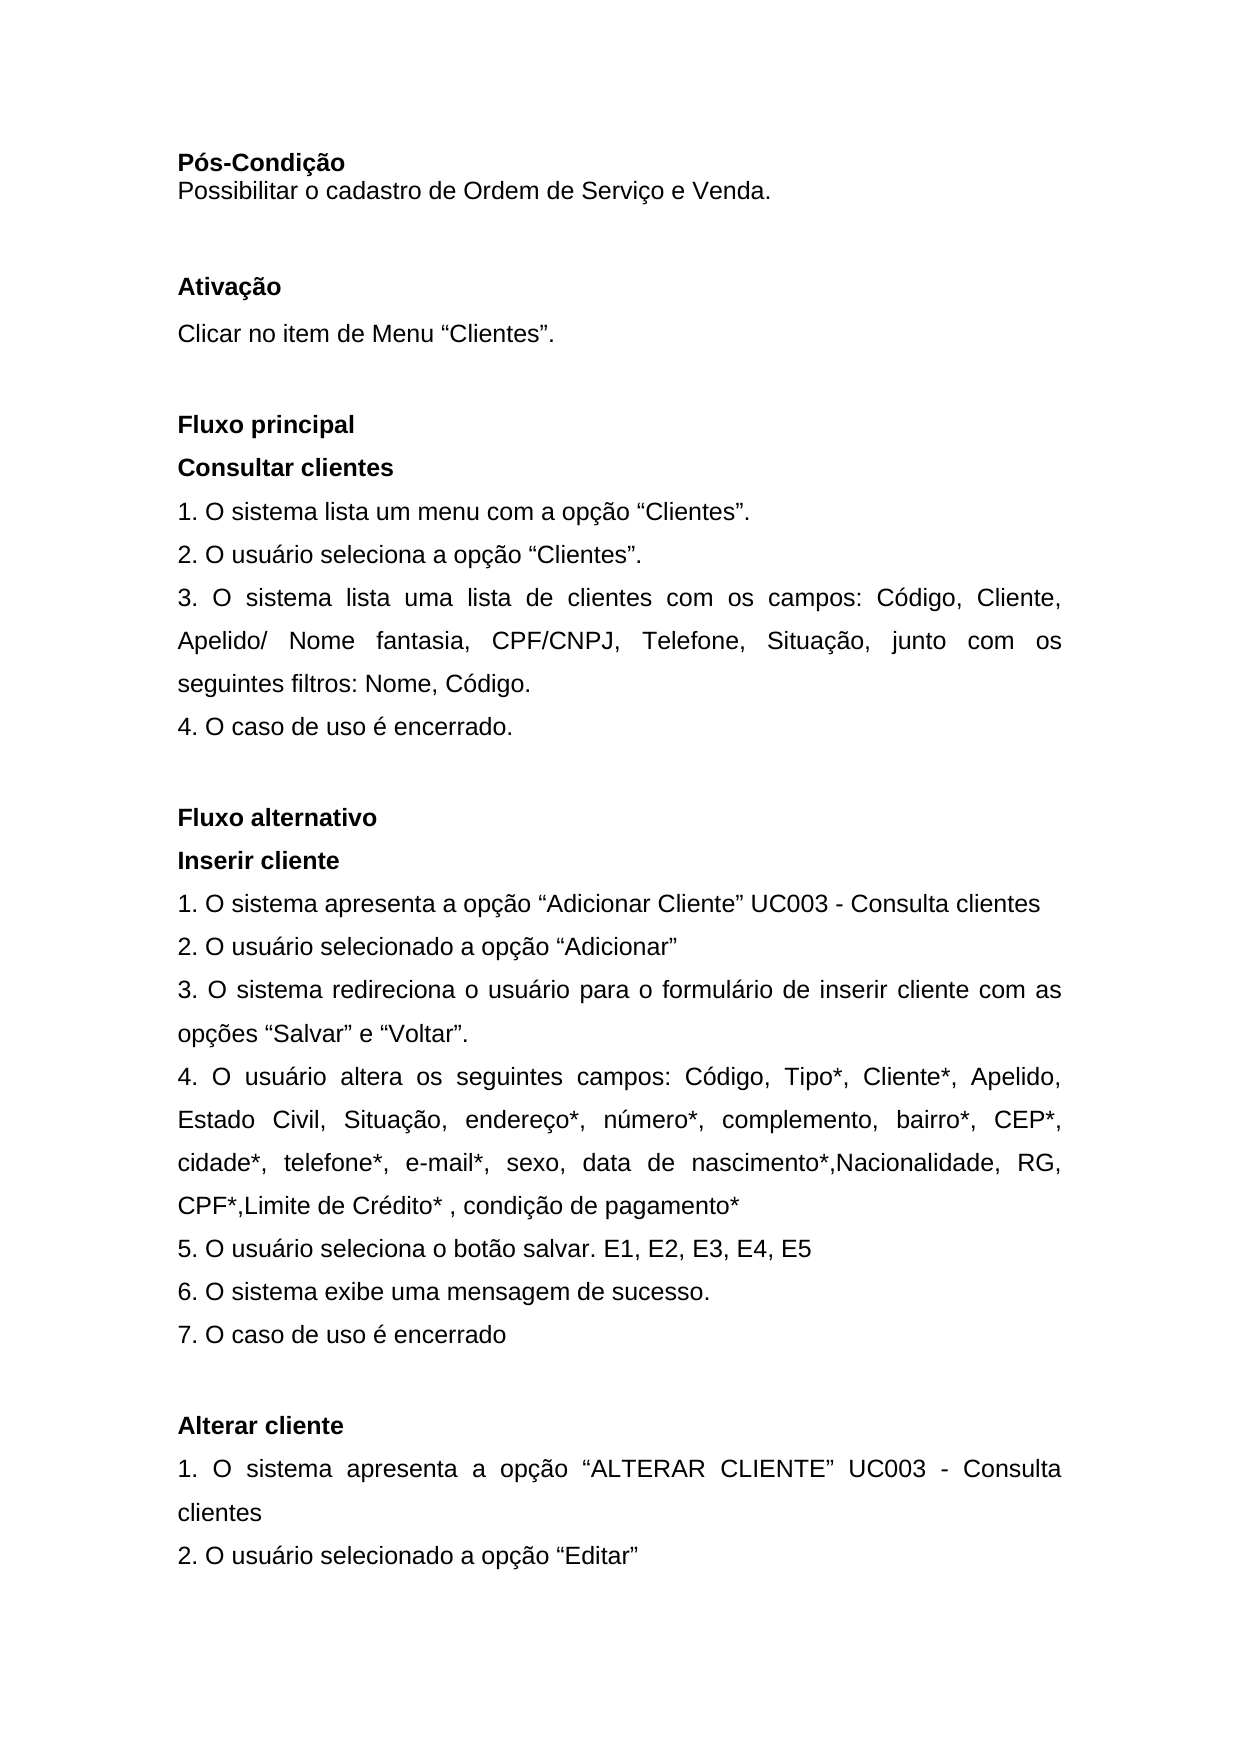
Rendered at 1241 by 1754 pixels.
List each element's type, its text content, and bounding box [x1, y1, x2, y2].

text 3. O sistema lista uma lista de clientes com os campos: Código, Cliente, Apelido/ Nome fantasia, CPF/CNPJ, Telefone, Situação, junto com os seguintes filtros: Nome, Código. [177, 583, 1063, 698]
text Possibilitar o cadastro de Ordem de Serviço e Venda. [177, 176, 1063, 205]
text 2. O usuário seleciona a opção “Clientes”. [177, 540, 1063, 568]
text 4. O caso de uso é encerrado. [177, 712, 1063, 741]
text 2. O usuário selecionado a opção “Adicionar” [177, 932, 1063, 961]
text Fluxo principal [177, 410, 1063, 439]
text Pós-Condição [177, 148, 1063, 176]
text 7. O caso de uso é encerrado [177, 1321, 1063, 1349]
text Fluxo alternativo [177, 803, 1063, 832]
text 1. O sistema lista um menu com a opção “Clientes”. [177, 497, 1063, 525]
text 4. O usuário altera os seguintes campos: Código, Tipo*, Cliente*, Apelido, Estado Civil, Situação, endereço*, número*, complemento, bairro*, CEP*, cidade*, telefone*, e-mail*, sexo, data de nascimento*,Nacionalidade, RG, CPF*,Limite de Crédito* , condição de pagamento* [177, 1062, 1063, 1220]
text 3. O sistema redireciona o usuário para o formulário de inserir cliente com as opções “Salvar” e “Voltar”. [177, 976, 1063, 1047]
text Inserir cliente [177, 846, 1063, 875]
text 6. O sistema exibe uma mensagem de sucesso. [177, 1277, 1063, 1306]
text Ativação [177, 272, 1063, 301]
text 1. O sistema apresenta a opção “ALTERAR CLIENTE” UC003 - Consulta clientes [177, 1454, 1063, 1526]
text 5. O usuário seleciona o botão salvar. E1, E2, E3, E4, E5 [177, 1234, 1063, 1263]
text Alterar cliente [177, 1411, 1063, 1440]
text Consultar clientes [177, 453, 1063, 482]
text 2. O usuário selecionado a opção “Editar” [177, 1541, 1063, 1569]
text 1. O sistema apresenta a opção “Adicionar Cliente” UC003 - Consulta clientes [177, 889, 1063, 918]
text Clicar no item de Menu “Clientes”. [177, 319, 1063, 348]
